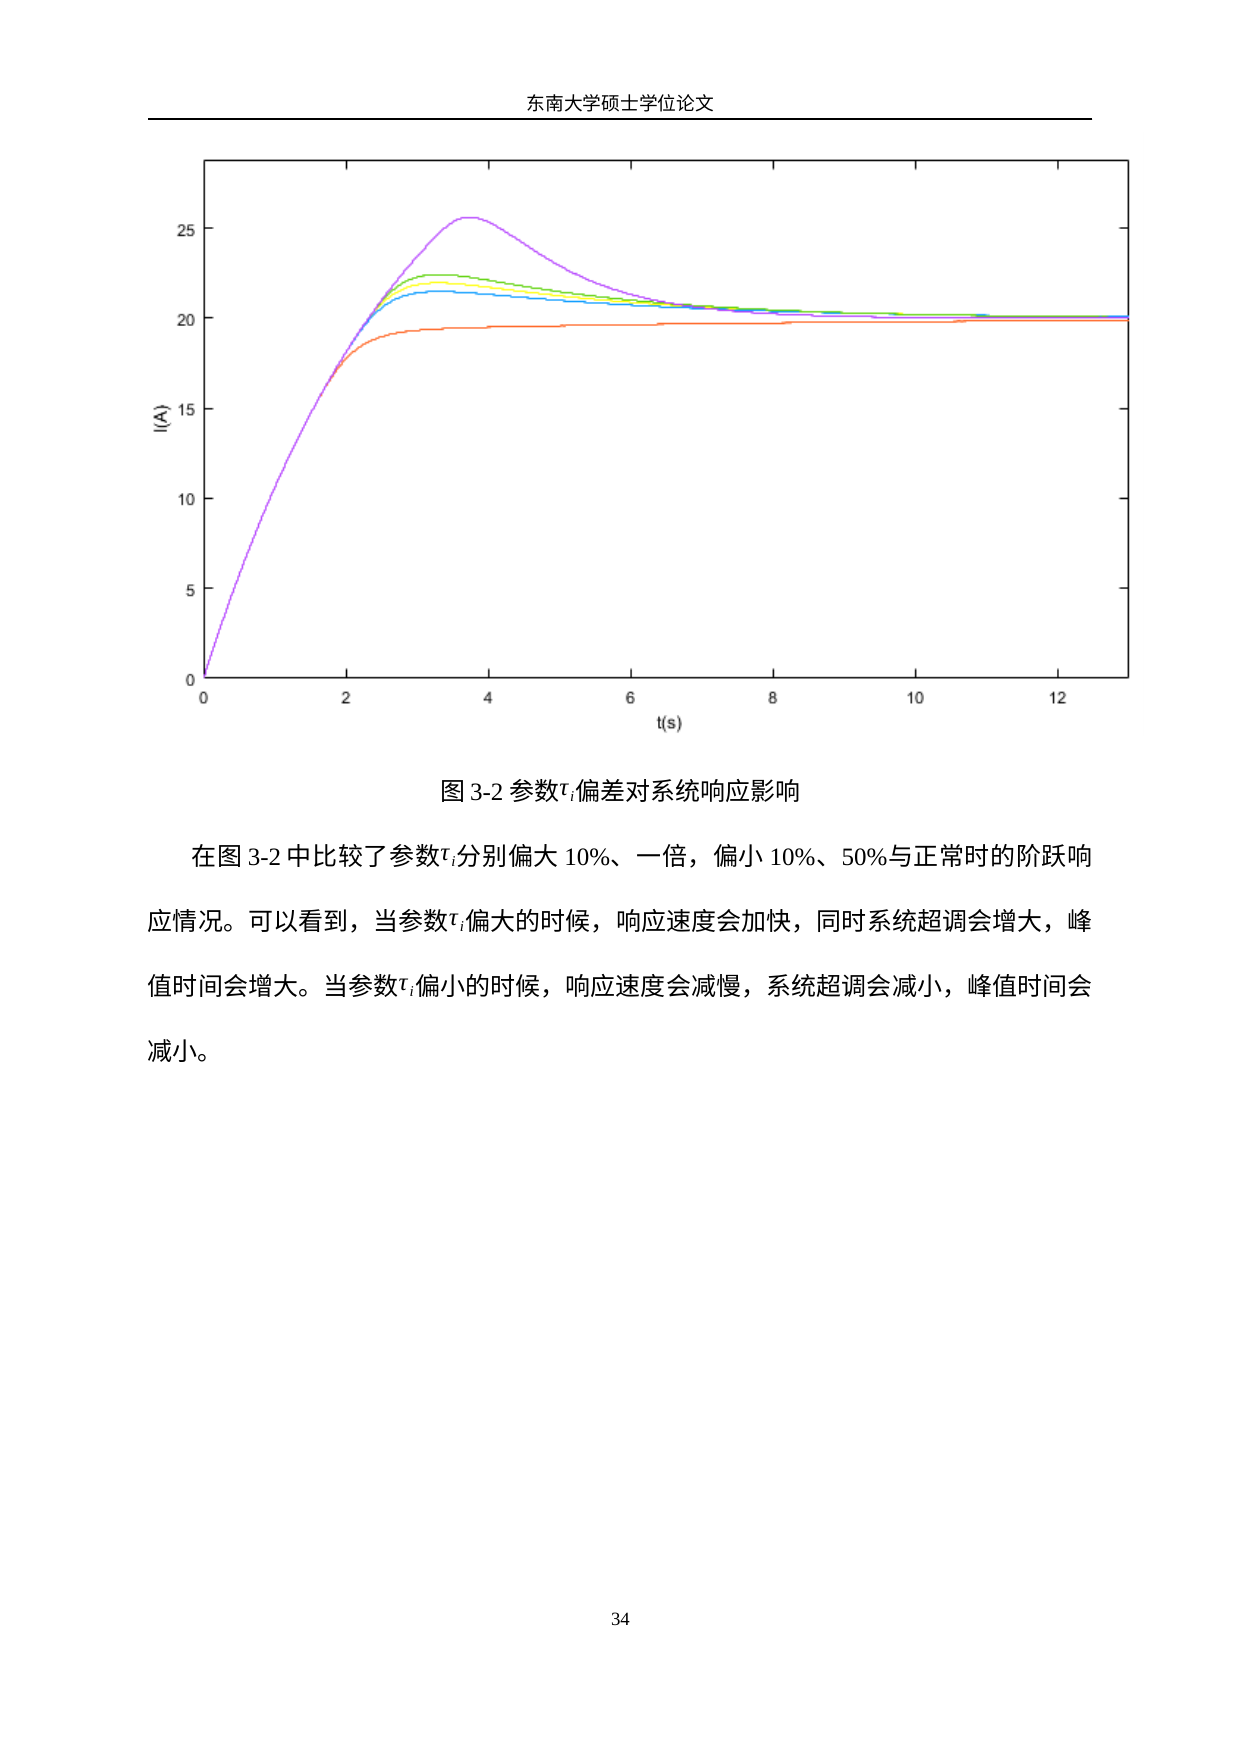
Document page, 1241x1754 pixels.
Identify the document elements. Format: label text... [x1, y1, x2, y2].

text 图3-2 参数偏差对系统响应影响 [148, 757, 1092, 822]
text 在图3-2中比较了参数分别偏大10%、一倍，偏小10%、50%与正常时的阶跃响应情况。可以看到，当参数偏大的时候，响应速度会加快，同时系统超调会增大，峰值时间会增大。当参数偏小的时候，响应速度会减慢，系统超调会减小，峰值时间会减小。 [148, 822, 1092, 1082]
